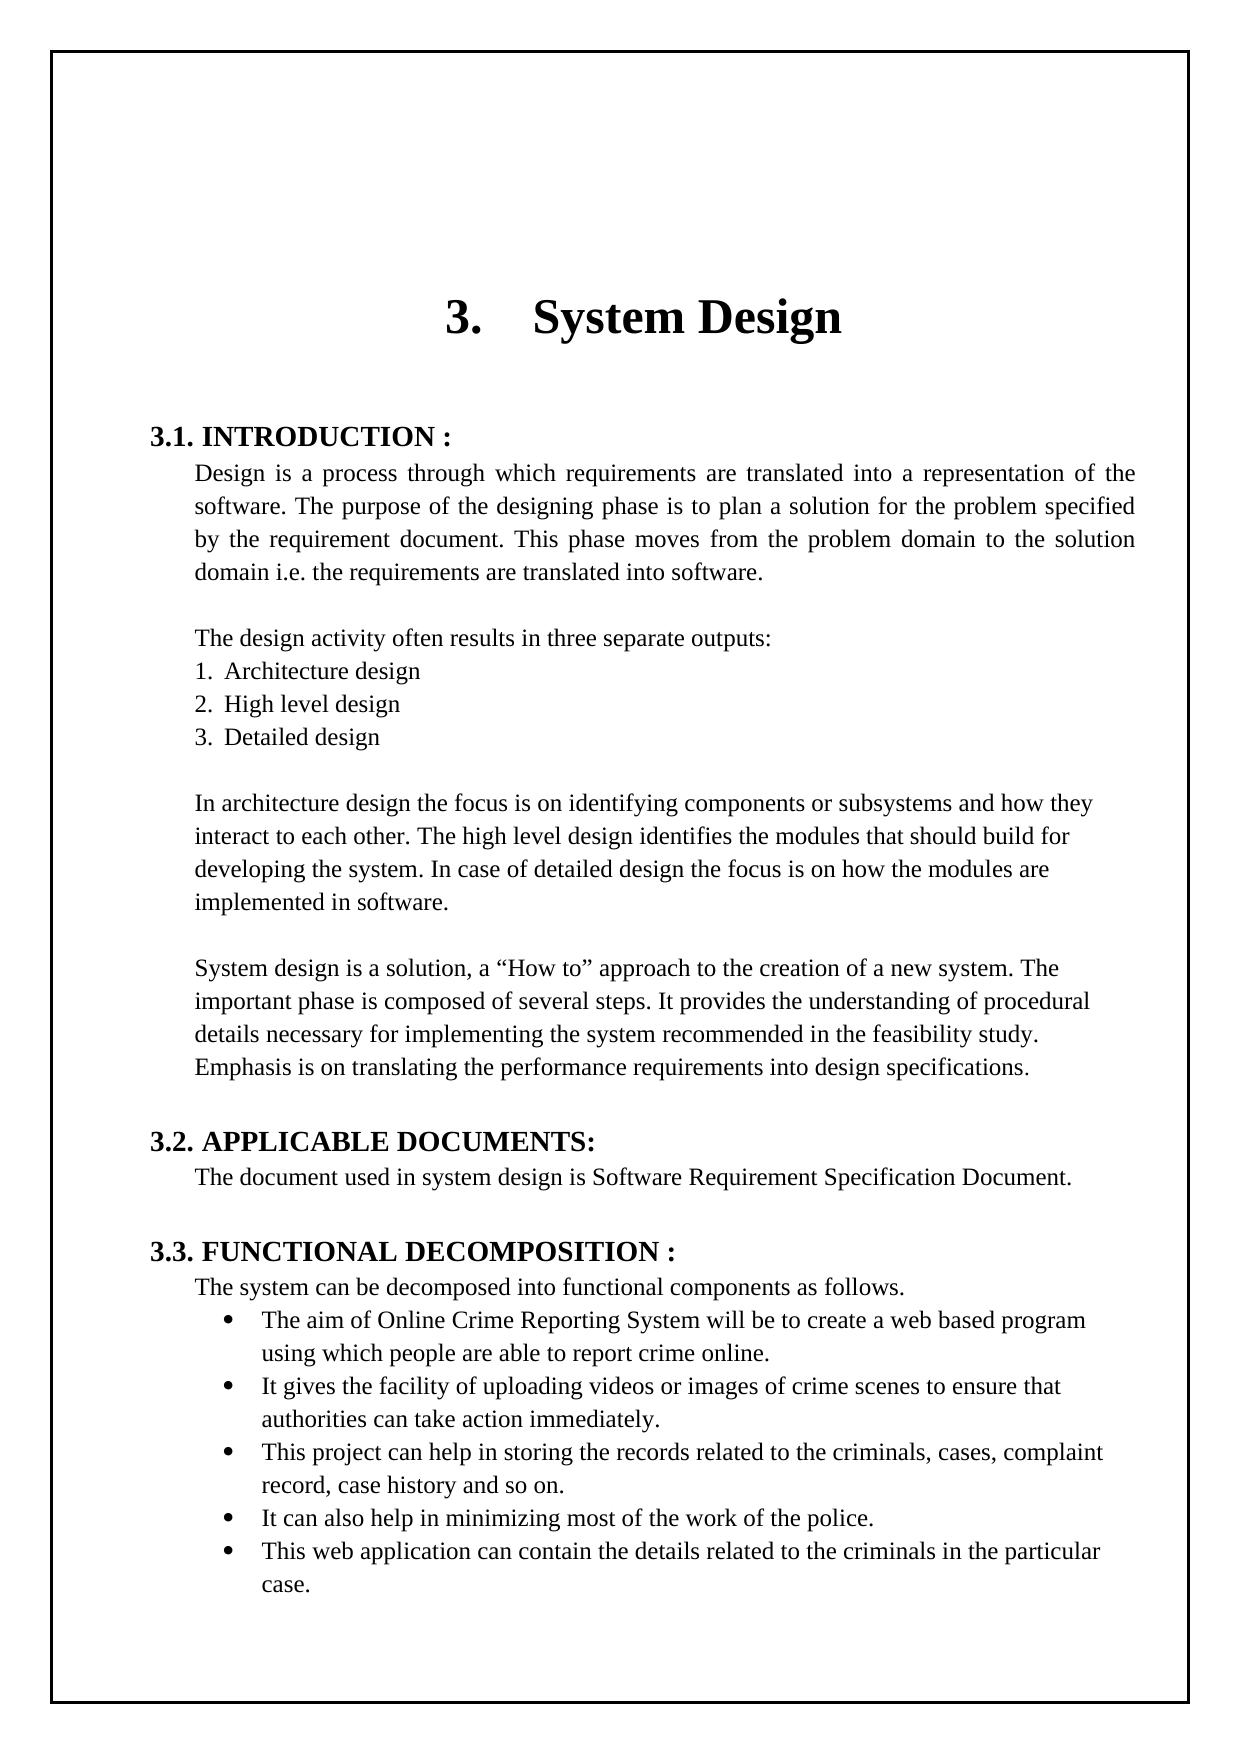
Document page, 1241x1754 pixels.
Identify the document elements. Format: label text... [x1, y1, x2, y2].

list The document used in system design is Software Requirement Specification Document. [194, 1162, 1137, 1191]
list System design is a solution, a “How to” approach to the creation of a new system. The important phase is composed of several steps. It provides the understanding of procedural details necessary for implementing the system recommended in the feasibility study. Emphasis is on translating the performance requirements into design specifications. [194, 953, 1137, 1081]
list This project can help in storing the records related to the criminals, cases, complaint record, case history and so on. [224, 1437, 1137, 1499]
list Architecture design [194, 656, 1137, 684]
list APPLICABLE DOCUMENTS: [150, 1124, 1137, 1157]
list In architecture design the focus is on identifying components or subsystems and how they interact to each other. The high level design identifies the modules that should build for developing the system. In case of detailed design the focus is on how the modules are implemented in software. [194, 788, 1137, 916]
list Detailed design [194, 722, 1137, 751]
list This web application can contain the details related to the criminals in the particular case. [224, 1536, 1137, 1598]
list The aim of Online Crime Reporting System will be to create a web based program using which people are able to report crime online. [224, 1305, 1137, 1367]
list System Design [150, 287, 1137, 344]
list It gives the facility of uploading videos or images of crime scenes to ensure that authorities can take action immediately. [224, 1371, 1137, 1433]
list Design is a process through which requirements are translated into a representation of the software. The purpose of the designing phase is to plan a solution for the problem specified by the requirement document. This phase moves from the problem domain to the solution domain i.e. the requirements are translated into software. [194, 458, 1137, 586]
list INTRODUCTION : [150, 419, 1137, 453]
list The system can be decomposed into functional components as follows. [194, 1272, 1137, 1301]
list It can also help in minimizing most of the work of the police. [224, 1503, 1137, 1532]
list FUNCTIONAL DECOMPOSITION : [150, 1234, 1137, 1267]
list High level design [194, 689, 1137, 718]
list The design activity often results in three separate outputs: [194, 623, 1137, 652]
